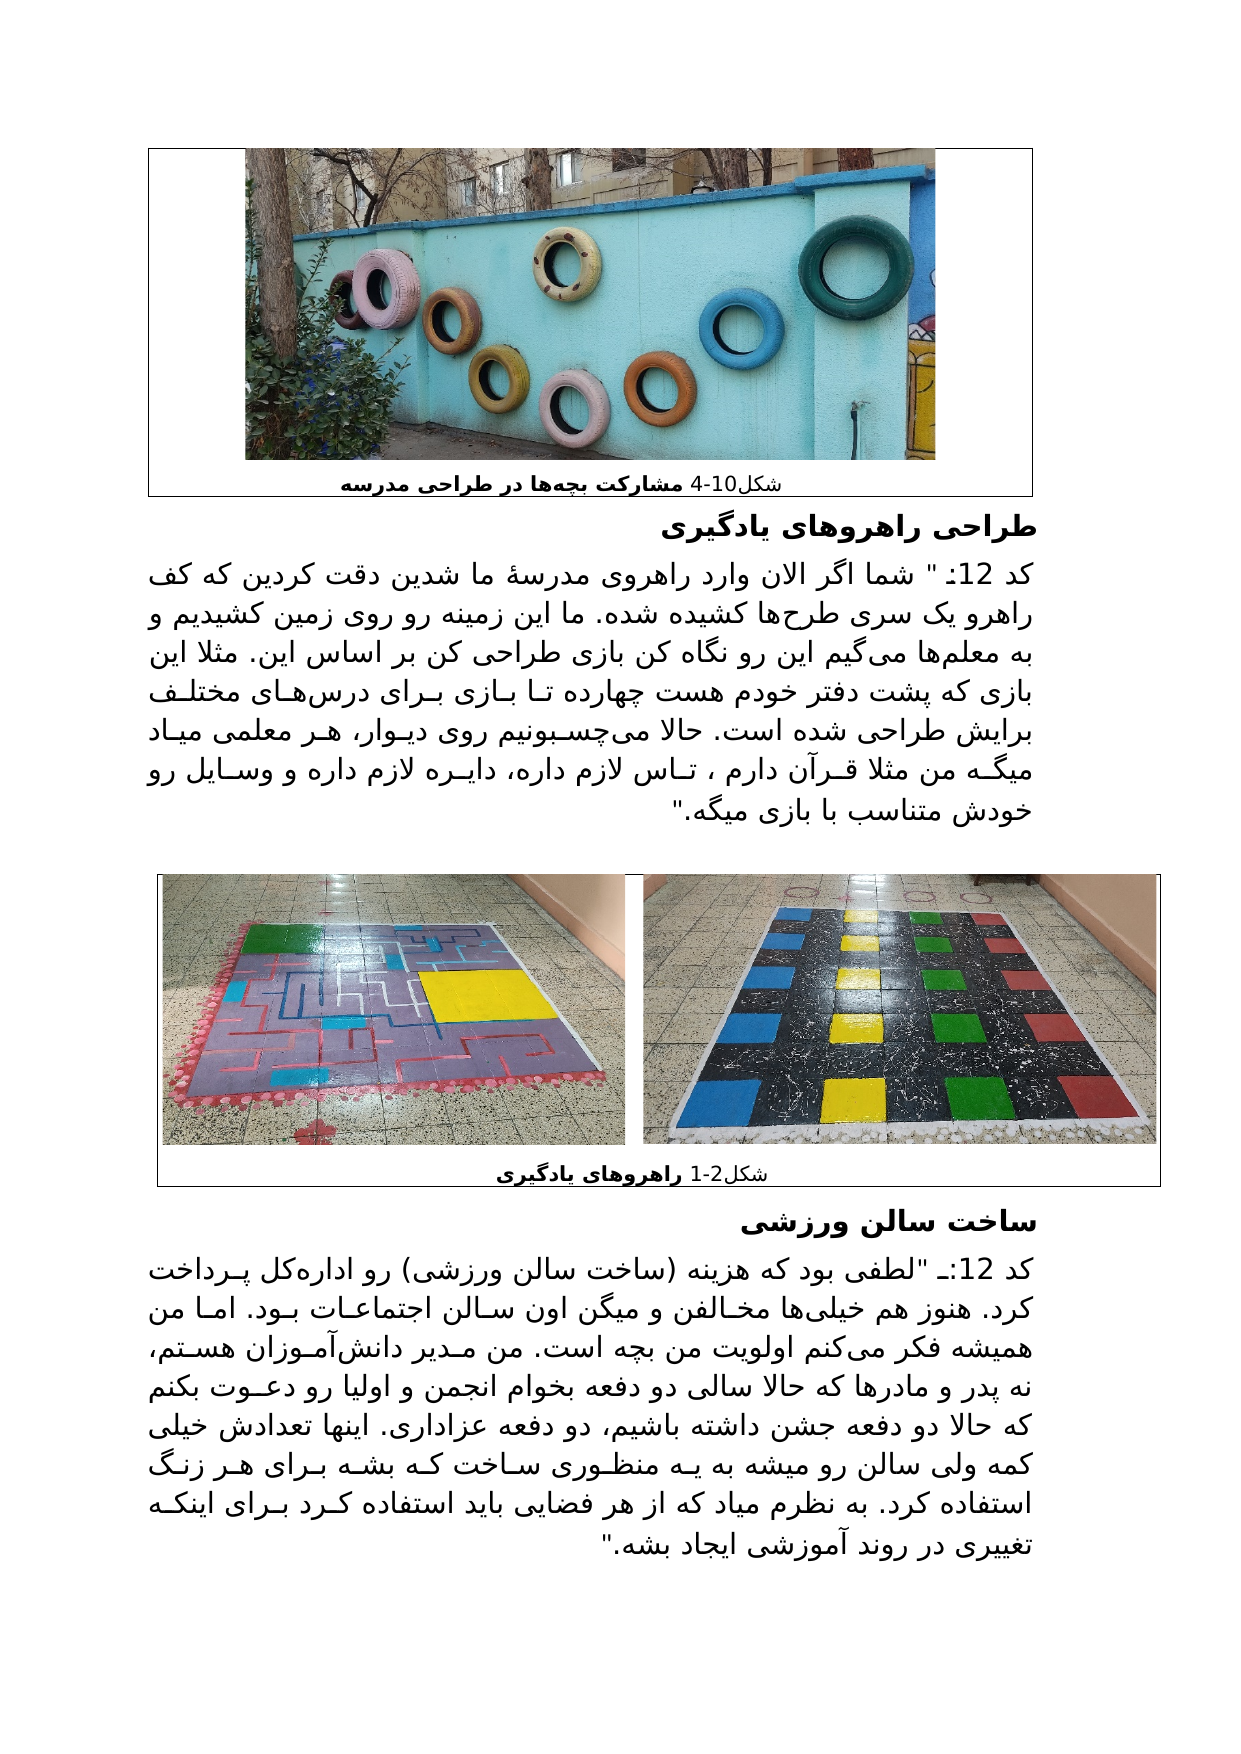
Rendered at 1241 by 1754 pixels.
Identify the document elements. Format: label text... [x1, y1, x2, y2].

picture [162, 874, 626, 1145]
picture [245, 148, 936, 460]
text کد 12: "لطفی بود که هزینه (ساخت سالن ورزشی) رو اداره‌کل پرداخت کرد. هنوز هم خیلی‌ها مخالفن و میگن اون سالن اجتماعات بود. اما من همیشه فکر می‌کنم اولویت من بچه است. من مدیر دانش‌آموزان هستم، نه پدر و مادرها که حالا سالی دو دفعه بخوام انجمن و اولیا رو دعوت بکنم که حالا دو دفعه جشن داشته باشیم، دو دفعه عزاداری. اینها تعدادش خیلی کمه ولی سالن رو میشه به یه منظوری ساخت که بشه برای هر زنگ استفاده کرد. به نظرم میاد که از هر فضایی باید استفاده کرد برای اینکه تغییری در روند آموزشی ایجاد بشه." [148, 1251, 1033, 1562]
picture [643, 874, 1157, 1144]
text طراحی راهروهای یادگیری [148, 510, 1038, 544]
table_header مشارکت بچه‌ها در طراحی مدرسه [149, 149, 1032, 496]
table_header راهروهای یادگیری [158, 875, 1160, 1186]
text کد 12: " شما اگر الان وارد راهروی مدرسۀ ما شدین دقت کردین که کف راهرو یک سری طرح‌ها کشیده شده. ما این زمینه رو روی زمین کشیدیم و به معلم‌ها می‌گیم این رو نگاه کن بازی طراحی کن بر اساس این. مثلا این بازی که پشت دفتر خودم هست چهارده تا بازی برای درس‌های مختلف برایش طراحی شده است. حالا می‌چسبونیم روی دیوار، هر معلمی میاد میگه من مثلا قرآن دارم ، تاس لازم داره، دایره لازم داره و وسایل رو خودش متناسب با بازی میگه." [148, 556, 1033, 828]
